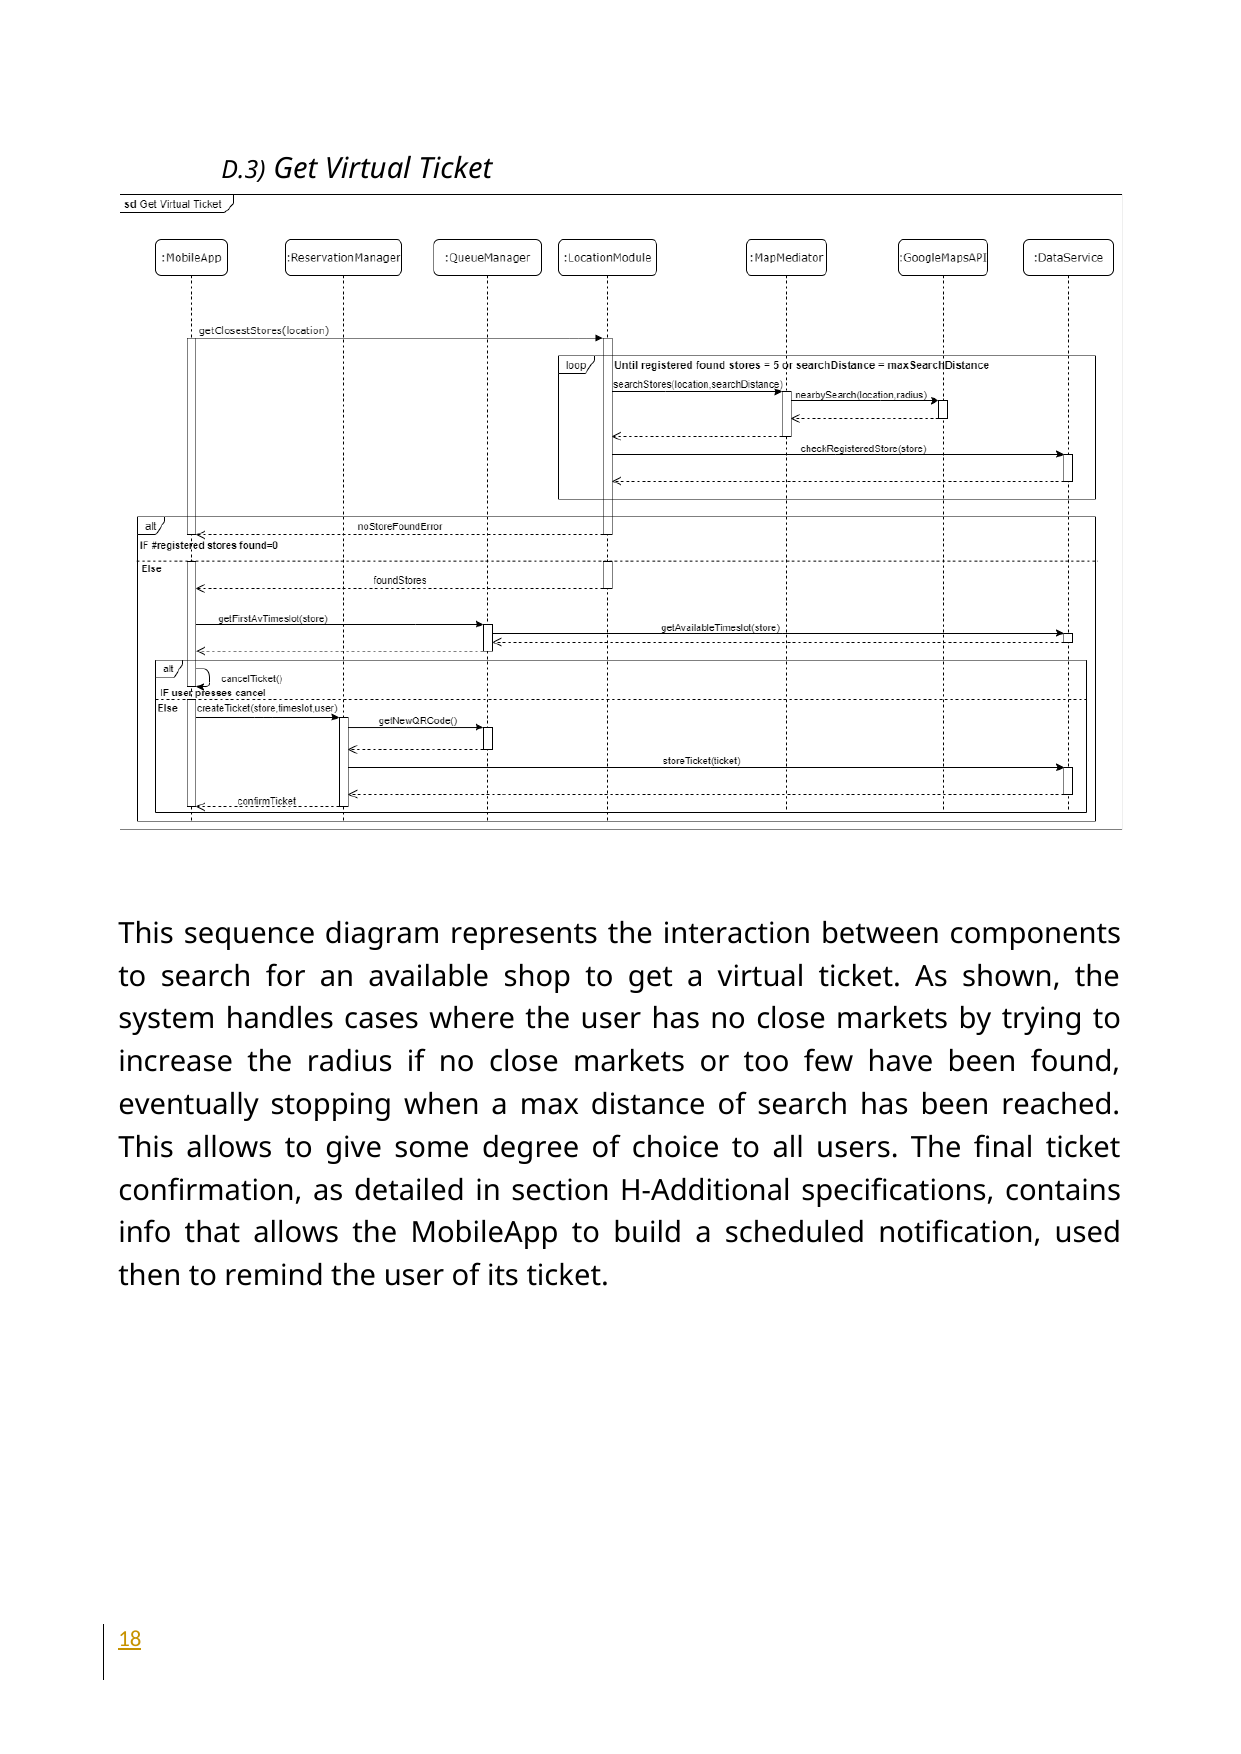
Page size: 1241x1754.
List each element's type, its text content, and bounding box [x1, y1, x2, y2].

picture [120, 194, 1123, 830]
text This sequence diagram represents the interaction between components to search for an available shop to get a virtual ticket. As shown, the system handles cases where the user has no close markets by trying to increase the radius if no close markets or too few have been found, eventually stopping when a max distance of search has been reached. This allows to give some degree of choice to all users. The final ticket confirmation, as detailed in section H-Additional specifications, contains info that allows the MobileApp to build a scheduled notification, used then to remind the user of its ticket. [118, 912, 1122, 1294]
list Get Virtual Ticket [221, 148, 1122, 187]
